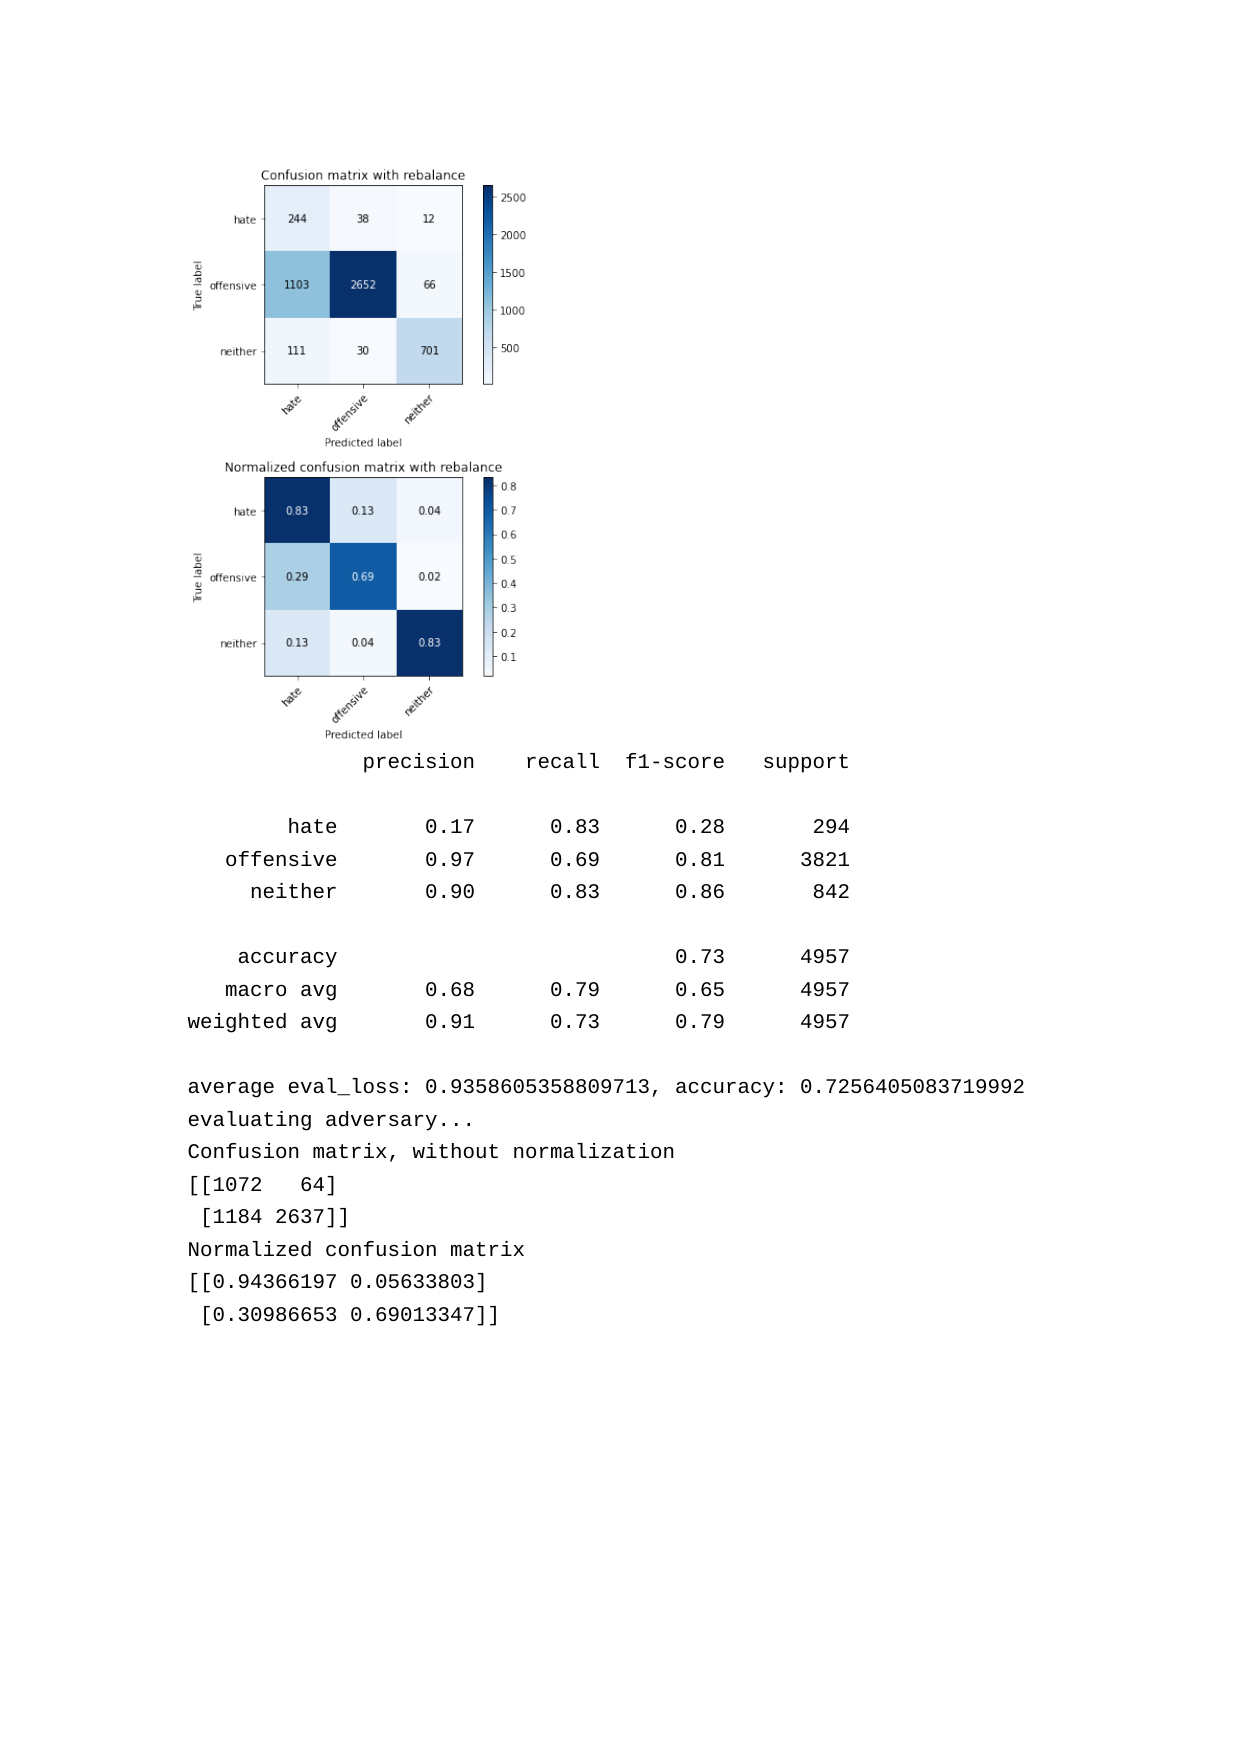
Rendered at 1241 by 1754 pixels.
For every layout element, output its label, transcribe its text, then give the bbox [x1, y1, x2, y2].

text average eval_loss: 0.9358605358809713, accuracy: 0.7256405083719992 [187, 1072, 1053, 1104]
text offensive 0.97 0.69 0.81 3821 [187, 844, 1053, 877]
text [[0.94366197 0.05633803] [187, 1267, 1053, 1299]
text evaluating adversary... [187, 1104, 1053, 1137]
text [[1072 64] [187, 1169, 1053, 1202]
text precision recall f1-score support [187, 747, 1053, 779]
text weighted avg 0.91 0.73 0.79 4957 [187, 1007, 1053, 1039]
picture [187, 162, 533, 747]
text [1184 2637]] [187, 1202, 1053, 1234]
text Confusion matrix, without normalization [187, 1137, 1053, 1169]
text [0.30986653 0.69013347]] [187, 1299, 1053, 1332]
text accuracy 0.73 4957 [187, 942, 1053, 974]
text hate 0.17 0.83 0.28 294 [187, 812, 1053, 844]
text macro avg 0.68 0.79 0.65 4957 [187, 974, 1053, 1007]
text Normalized confusion matrix [187, 1234, 1053, 1267]
text neither 0.90 0.83 0.86 842 [187, 877, 1053, 909]
